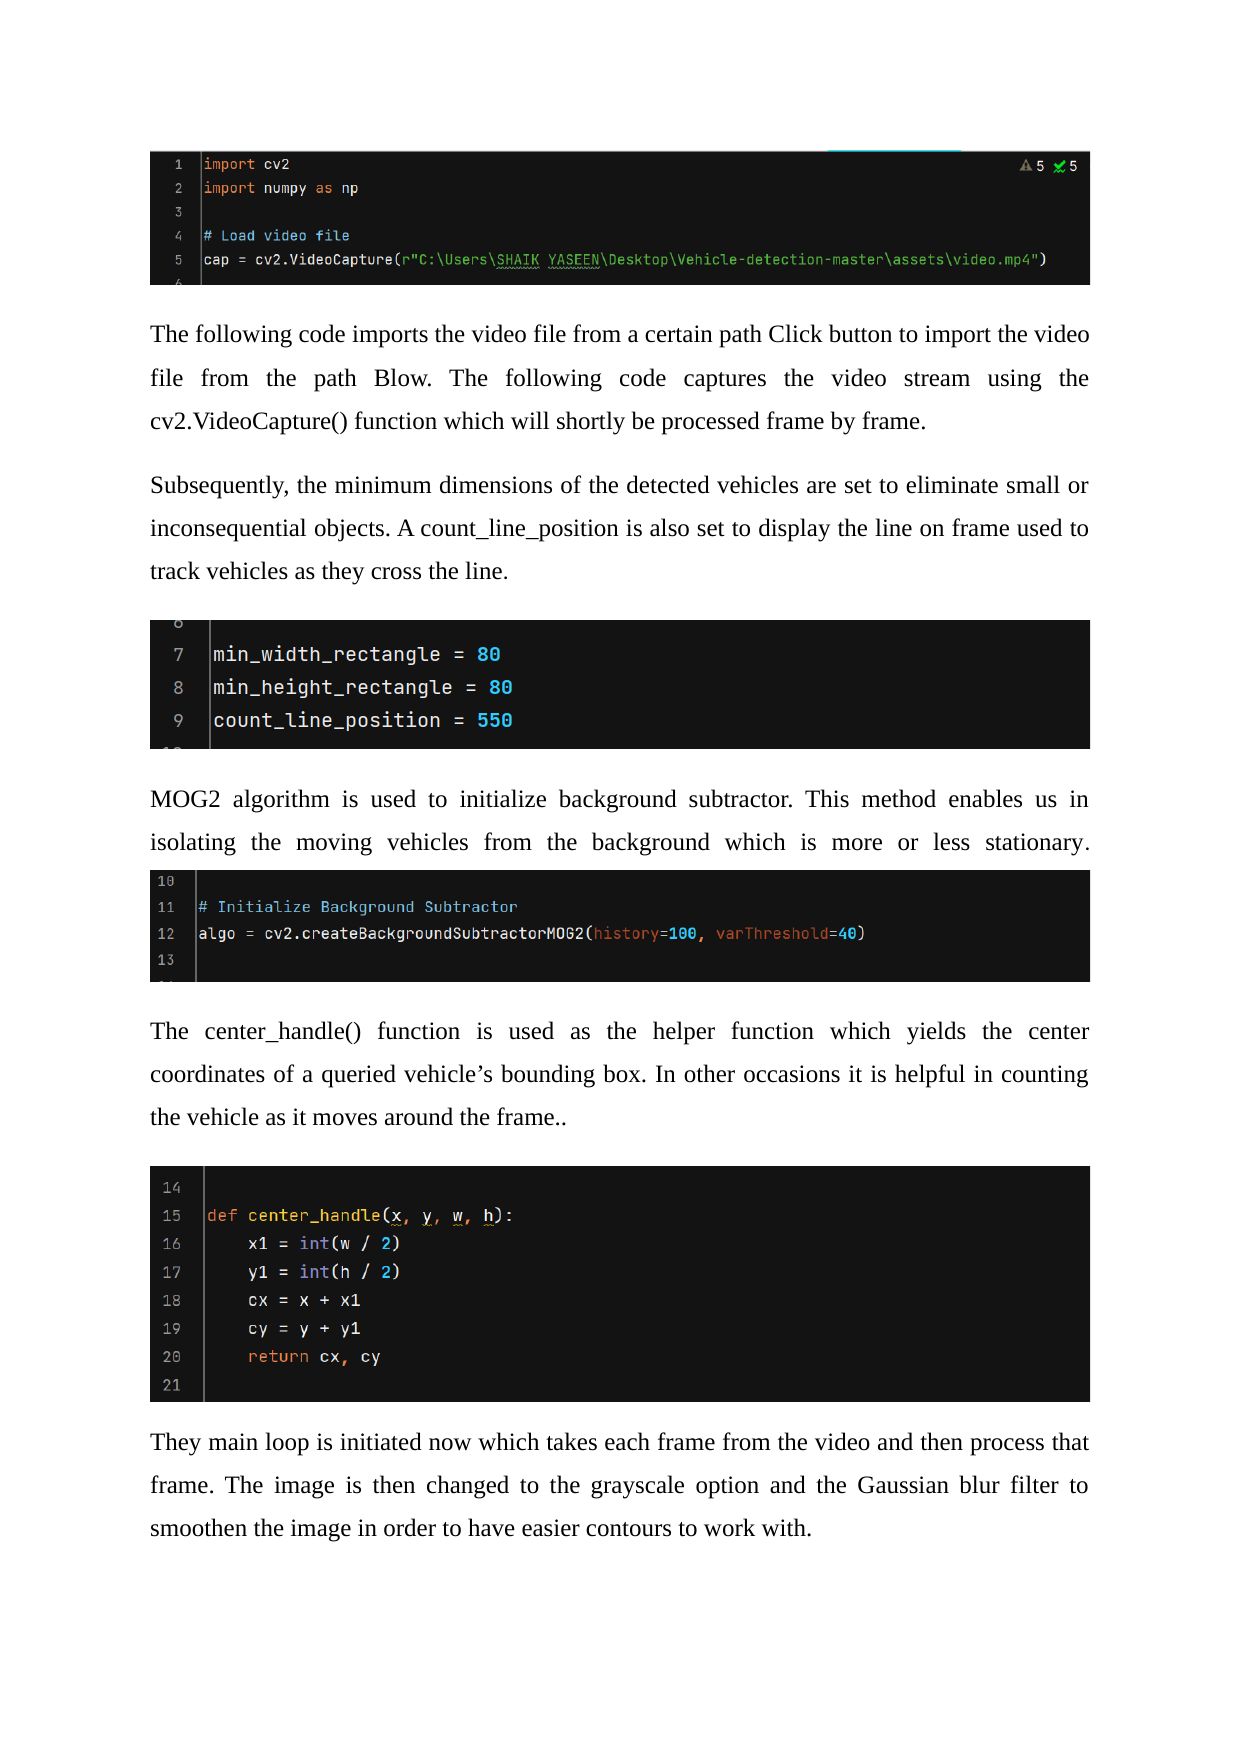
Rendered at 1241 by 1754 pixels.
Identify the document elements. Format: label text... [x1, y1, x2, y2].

text Subsequently, the minimum dimensions of the detected vehicles are set to eliminate small or inconsequential objects. A count_line_position is also set to display the line on frame used to track vehicles as they cross the line. [150, 470, 1090, 585]
picture [150, 1166, 1091, 1402]
text MOG2 algorithm is used to initialize background subtractor. This method enables us in isolating the moving vehicles from the background which is more or less stationary. [150, 784, 1090, 870]
picture [150, 620, 1091, 749]
text They main loop is initiated now which takes each frame from the video and then process that frame. The image is then changed to the grayscale option and the Gaussian blur filter to smoothen the image in order to have easier contours to work with. [150, 1427, 1090, 1542]
picture [150, 150, 1091, 285]
picture [150, 870, 1091, 982]
text The center_handle() function is used as the helper function which yields the center coordinates of a queried vehicle’s bounding box. In other occasions it is helpful in counting the vehicle as it moves around the frame.. [150, 1016, 1090, 1131]
text The following code imports the video file from a certain path Click button to import the video file from the path Blow. The following code captures the video stream using the cv2.VideoCapture() function which will shortly be processed frame by frame. [150, 319, 1090, 434]
